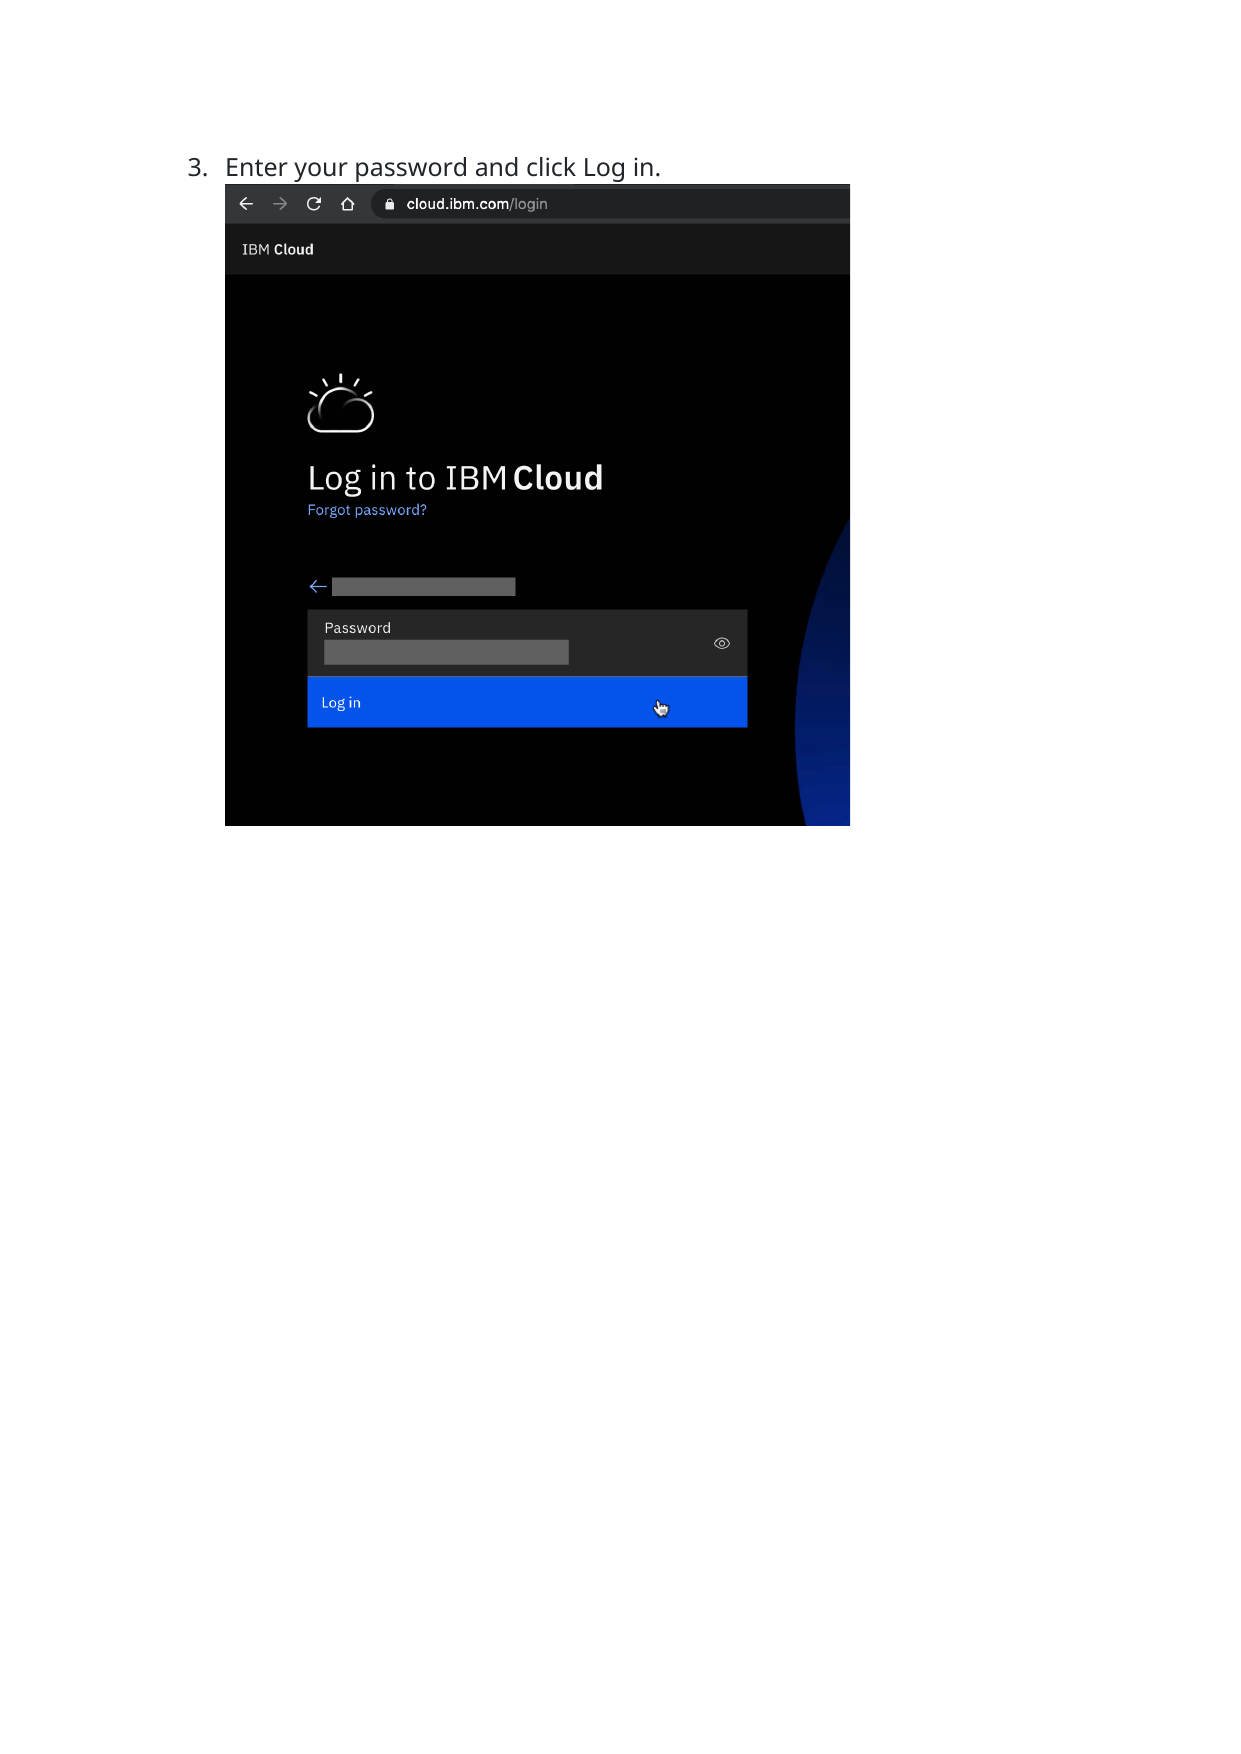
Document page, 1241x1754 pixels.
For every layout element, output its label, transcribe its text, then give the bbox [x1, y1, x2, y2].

picture [225, 184, 851, 826]
